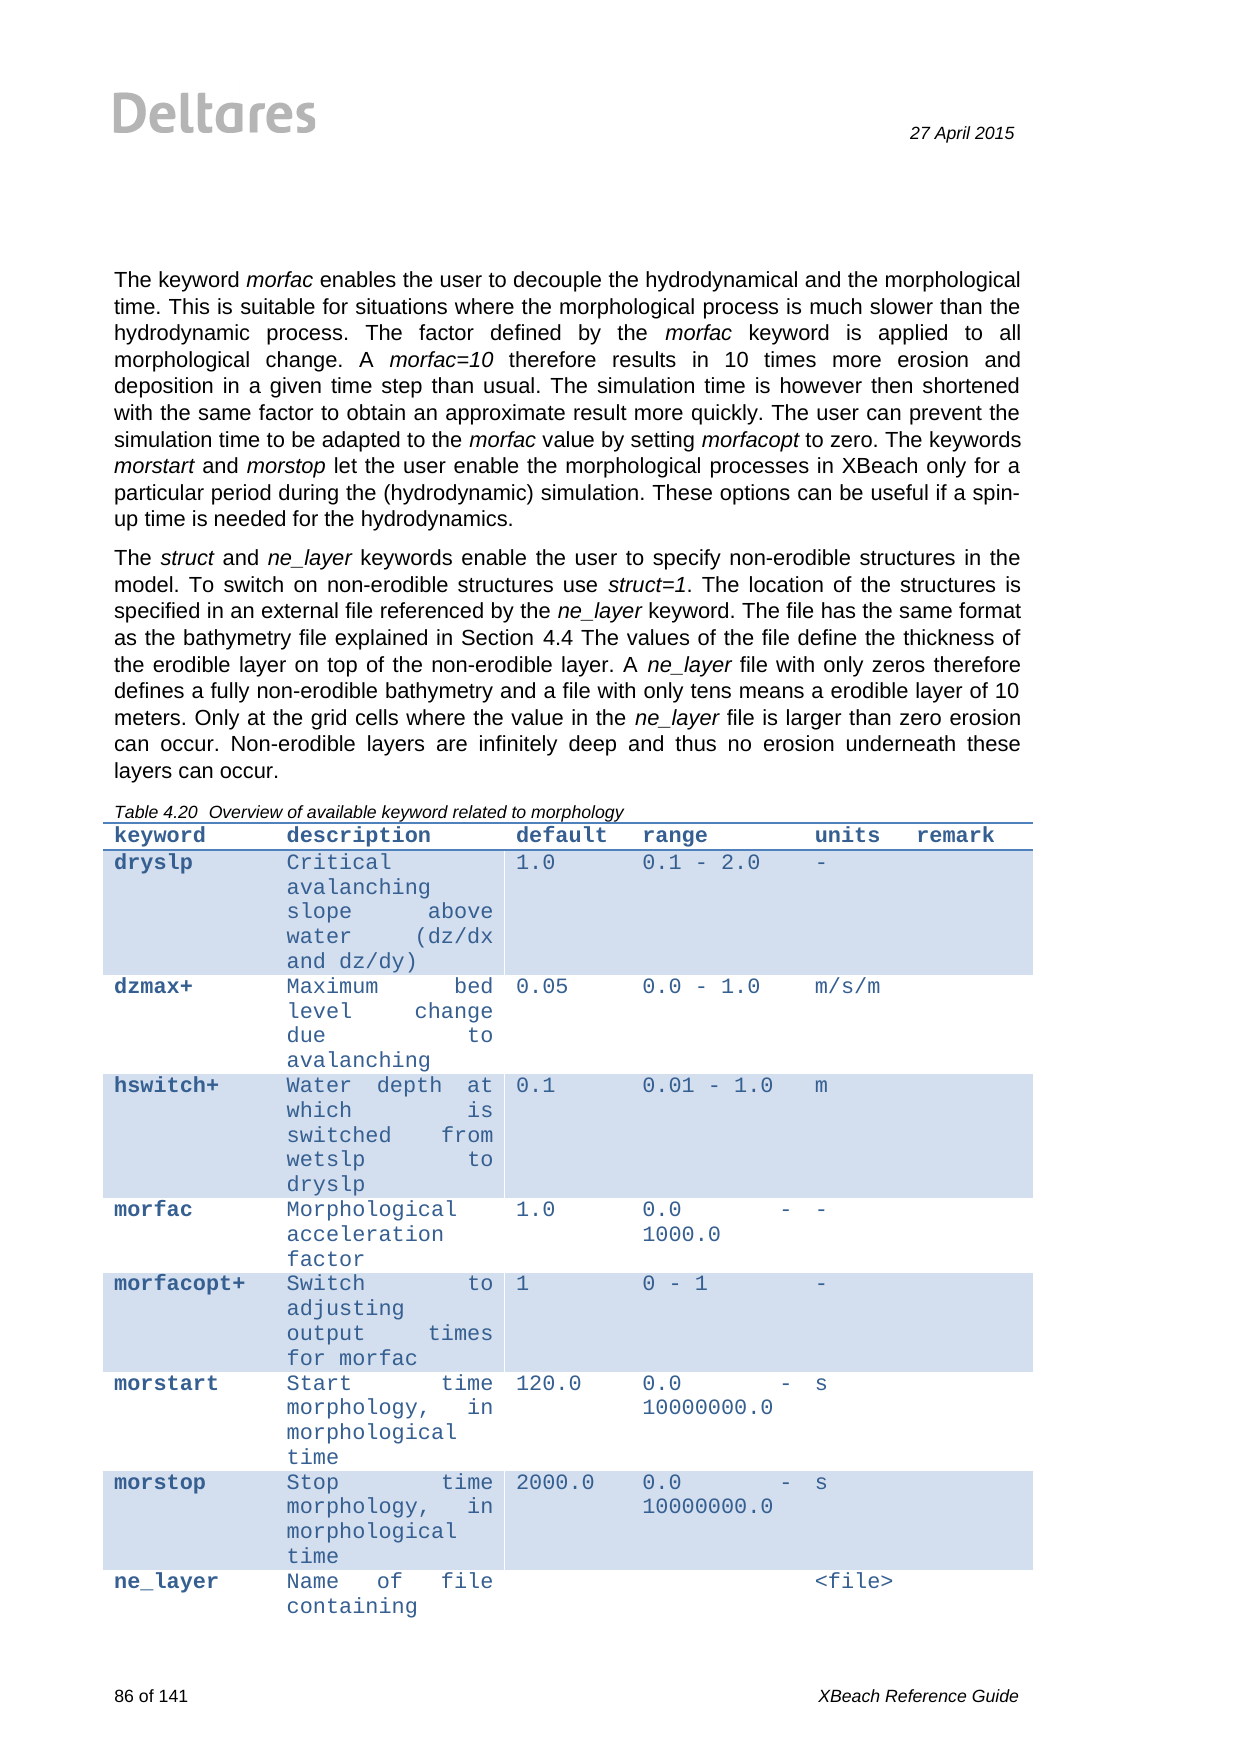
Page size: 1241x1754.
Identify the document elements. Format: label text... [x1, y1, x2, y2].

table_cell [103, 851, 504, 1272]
picture [113, 75, 315, 133]
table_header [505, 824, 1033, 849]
text The struct and ne_layer keywords enable the user to specify non-erodible structures in the model. To switch on non-erodible structures use struct=1. The location of the structures is specified in an external file referenced by the ne_layer keyword. The file has the same format as the bathymetry file explained in Section 4.4 The values of the file define the thickness of the erodible layer on top of the non-erodible layer. A ne_layer file with only zeros therefore defines a fully non-erodible bathymetry and a file with only tens means a erodible layer of 10 meters. Only at the grid cells where the value in the ne_layer file is larger than zero erosion can occur. Non-erodible layers are infinitely deep and thus no erosion underneath these layers can occur. [114, 544, 1022, 783]
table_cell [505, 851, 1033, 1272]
text The keyword morfac enables the user to decouple the hydrodynamical and the morphological time. This is suitable for situations where the morphological process is much slower than the hydrodynamic process. The factor defined by the morfac keyword is applied to all morphological change. A morfac=10 therefore results in 10 times more erosion and deposition in a given time step than usual. The simulation time is however then shortened with the same factor to obtain an approximate result more quickly. The user can prevent the simulation time to be adapted to the morfac value by setting morfacopt to zero. The keywords morstart and morstop let the user enable the morphological processes in XBeach only for a particular period during the (hydrodynamic) simulation. These options can be useful if a spin-up time is needed for the hydrodynamics. [114, 266, 1022, 531]
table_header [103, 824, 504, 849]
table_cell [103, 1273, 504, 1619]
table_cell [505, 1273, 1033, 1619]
